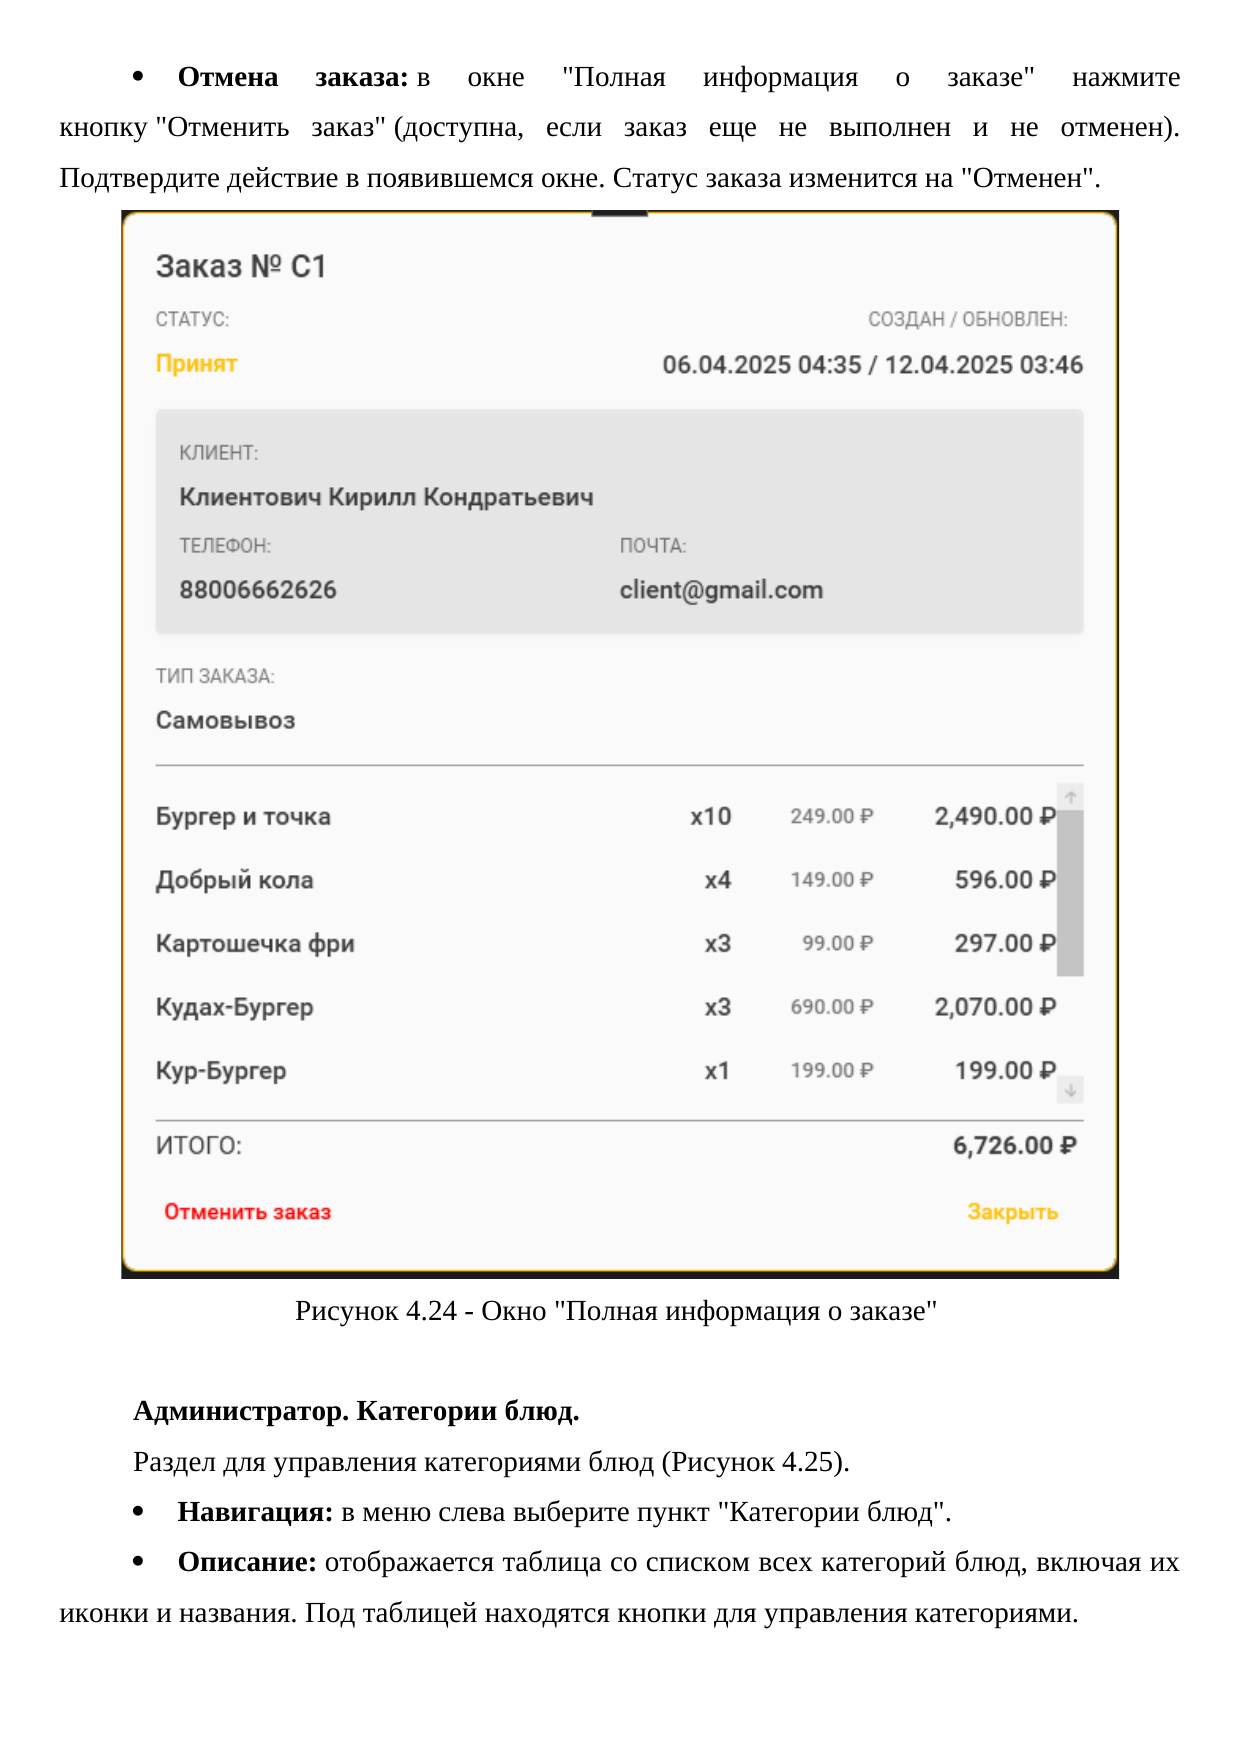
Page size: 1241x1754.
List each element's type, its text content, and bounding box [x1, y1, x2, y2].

text Раздел для управления категориями блюд (Рисунок 4.25). [59, 1444, 1181, 1477]
picture [121, 210, 1120, 1279]
list Отмена заказа: в окне "Полная информация о заказе" нажмите кнопку "Отменить заказ" (доступна, если заказ еще не выполнен и не отменен). Подтвердите действие в появившемся окне. Статус заказа изменится на "Отменен". [59, 59, 1181, 193]
text Рисунок 4.24 - Окно "Полная информация о заказе" [59, 1293, 1181, 1326]
list Описание: отображается таблица со списком всех категорий блюд, включая их иконки и названия. Под таблицей находятся кнопки для управления категориями. [59, 1544, 1181, 1628]
text Администратор. Категории блюд. [59, 1393, 1181, 1427]
list Навигация: в меню слева выберите пункт "Категории блюд". [59, 1494, 1181, 1528]
